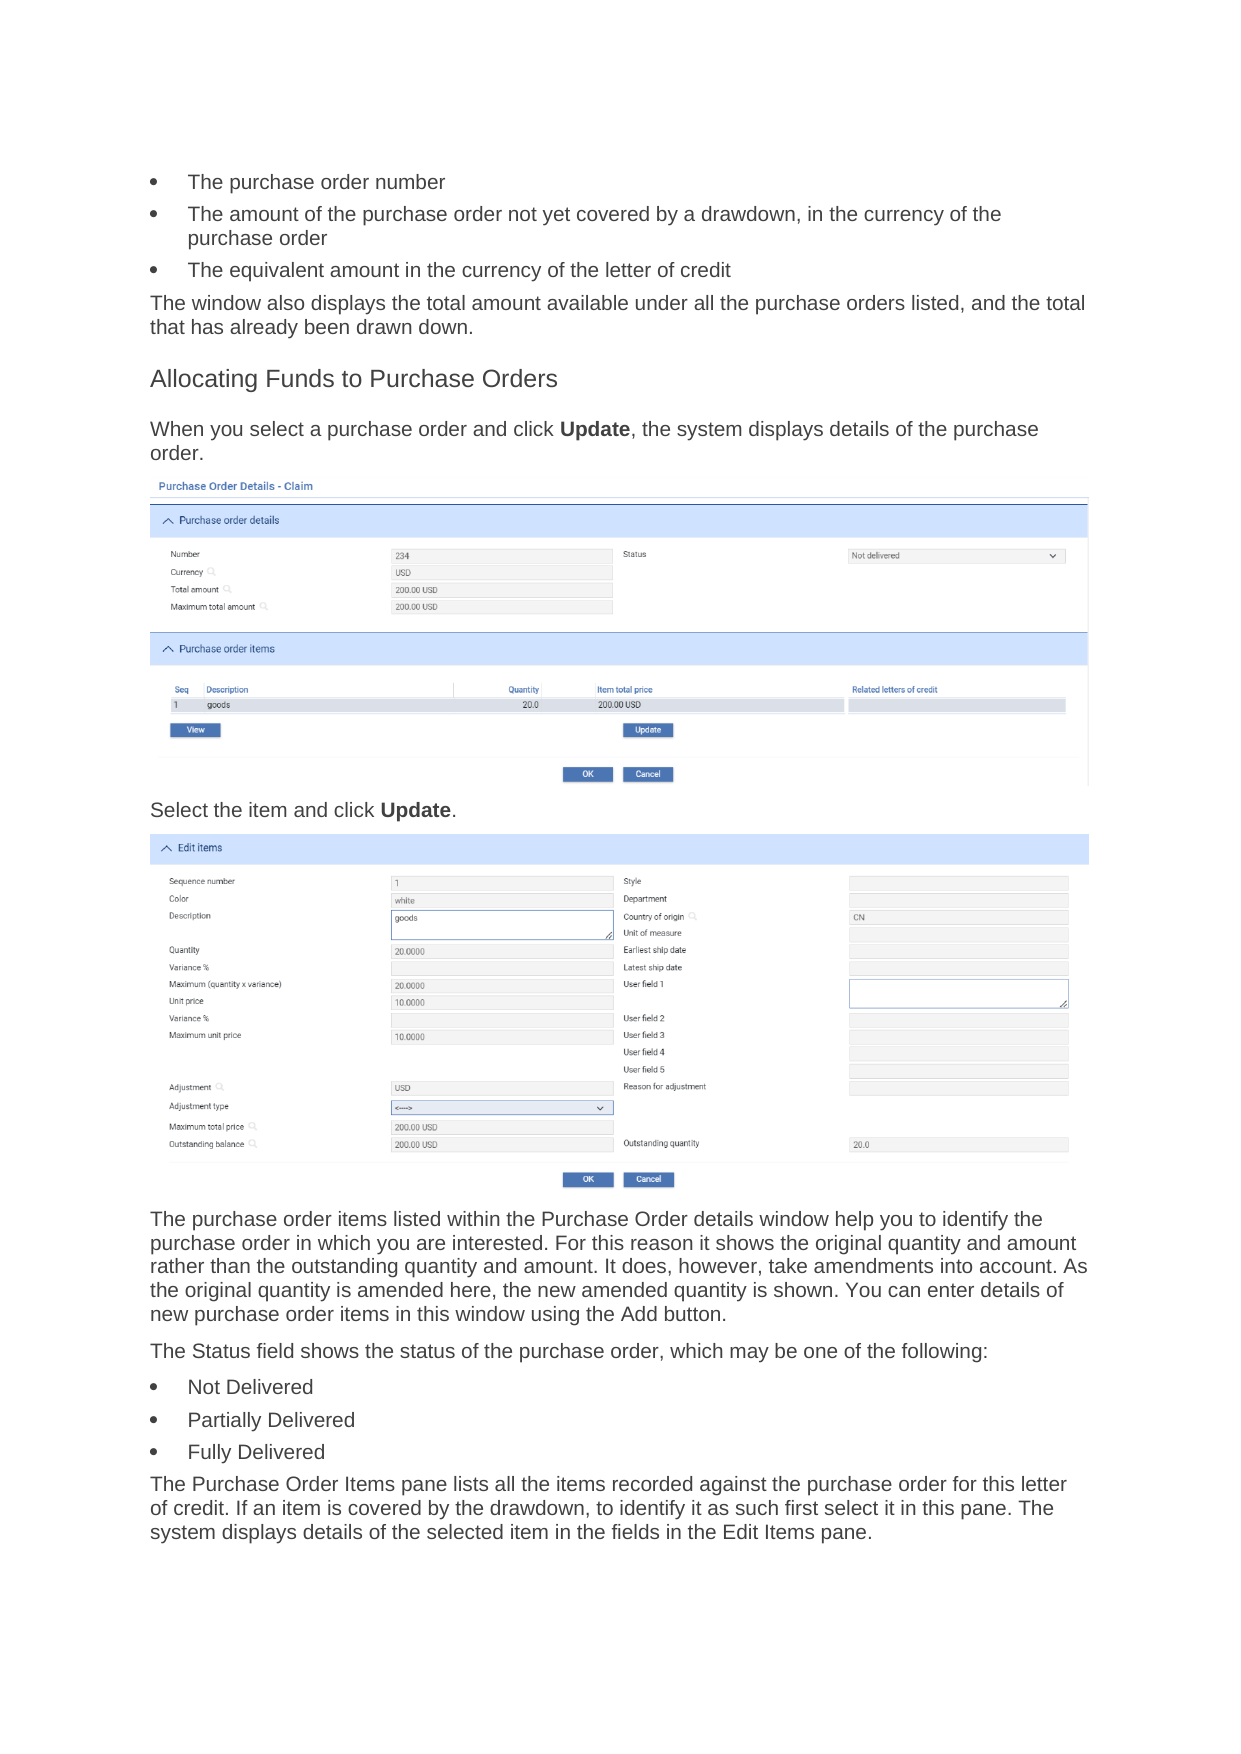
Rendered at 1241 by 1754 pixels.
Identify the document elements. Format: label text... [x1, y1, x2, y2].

picture [150, 477, 1089, 786]
text The Purchase Order Items pane lists all the items recorded against the purchase order for this letter of credit. If an item is covered by the drawdown, to identify it as such first select it in this pane. The system displays details of the selected item in the fields in the Edit Items pane. [150, 1472, 1090, 1544]
text Partially Delivered [150, 1407, 1090, 1432]
text The Status field shows the status of the purchase order, which may be one of the following: [150, 1339, 1090, 1363]
picture [150, 834, 1089, 1194]
text When you select a purchase order and click Update, the system displays details of the purchase order. [150, 417, 1090, 465]
subtitle Allocating Funds to Purchase Orders [150, 363, 1090, 392]
text The purchase order number [150, 169, 1090, 193]
text The equivalent amount in the currency of the letter of credit [150, 258, 1090, 282]
text Select the item and click Update. [150, 798, 1090, 822]
text The amount of the purchase order not yet covered by a drawdown, in the currency of the purchase order [150, 202, 1090, 250]
text The window also displays the total amount available under all the purchase orders listed, and the total that has already been drawn down. [150, 291, 1090, 338]
text Fully Delivered [150, 1440, 1090, 1464]
text The purchase order items listed within the Purchase Order details window help you to identify the purchase order in which you are interested. For this reason it shows the original quantity and amount rather than the outstanding quantity and amount. It does, however, take amendments into account. As the original quantity is amended here, the new amended quantity is shown. You can enter details of new purchase order items in this window using the Add button. [150, 1206, 1090, 1326]
text Not Delivered [150, 1375, 1090, 1399]
